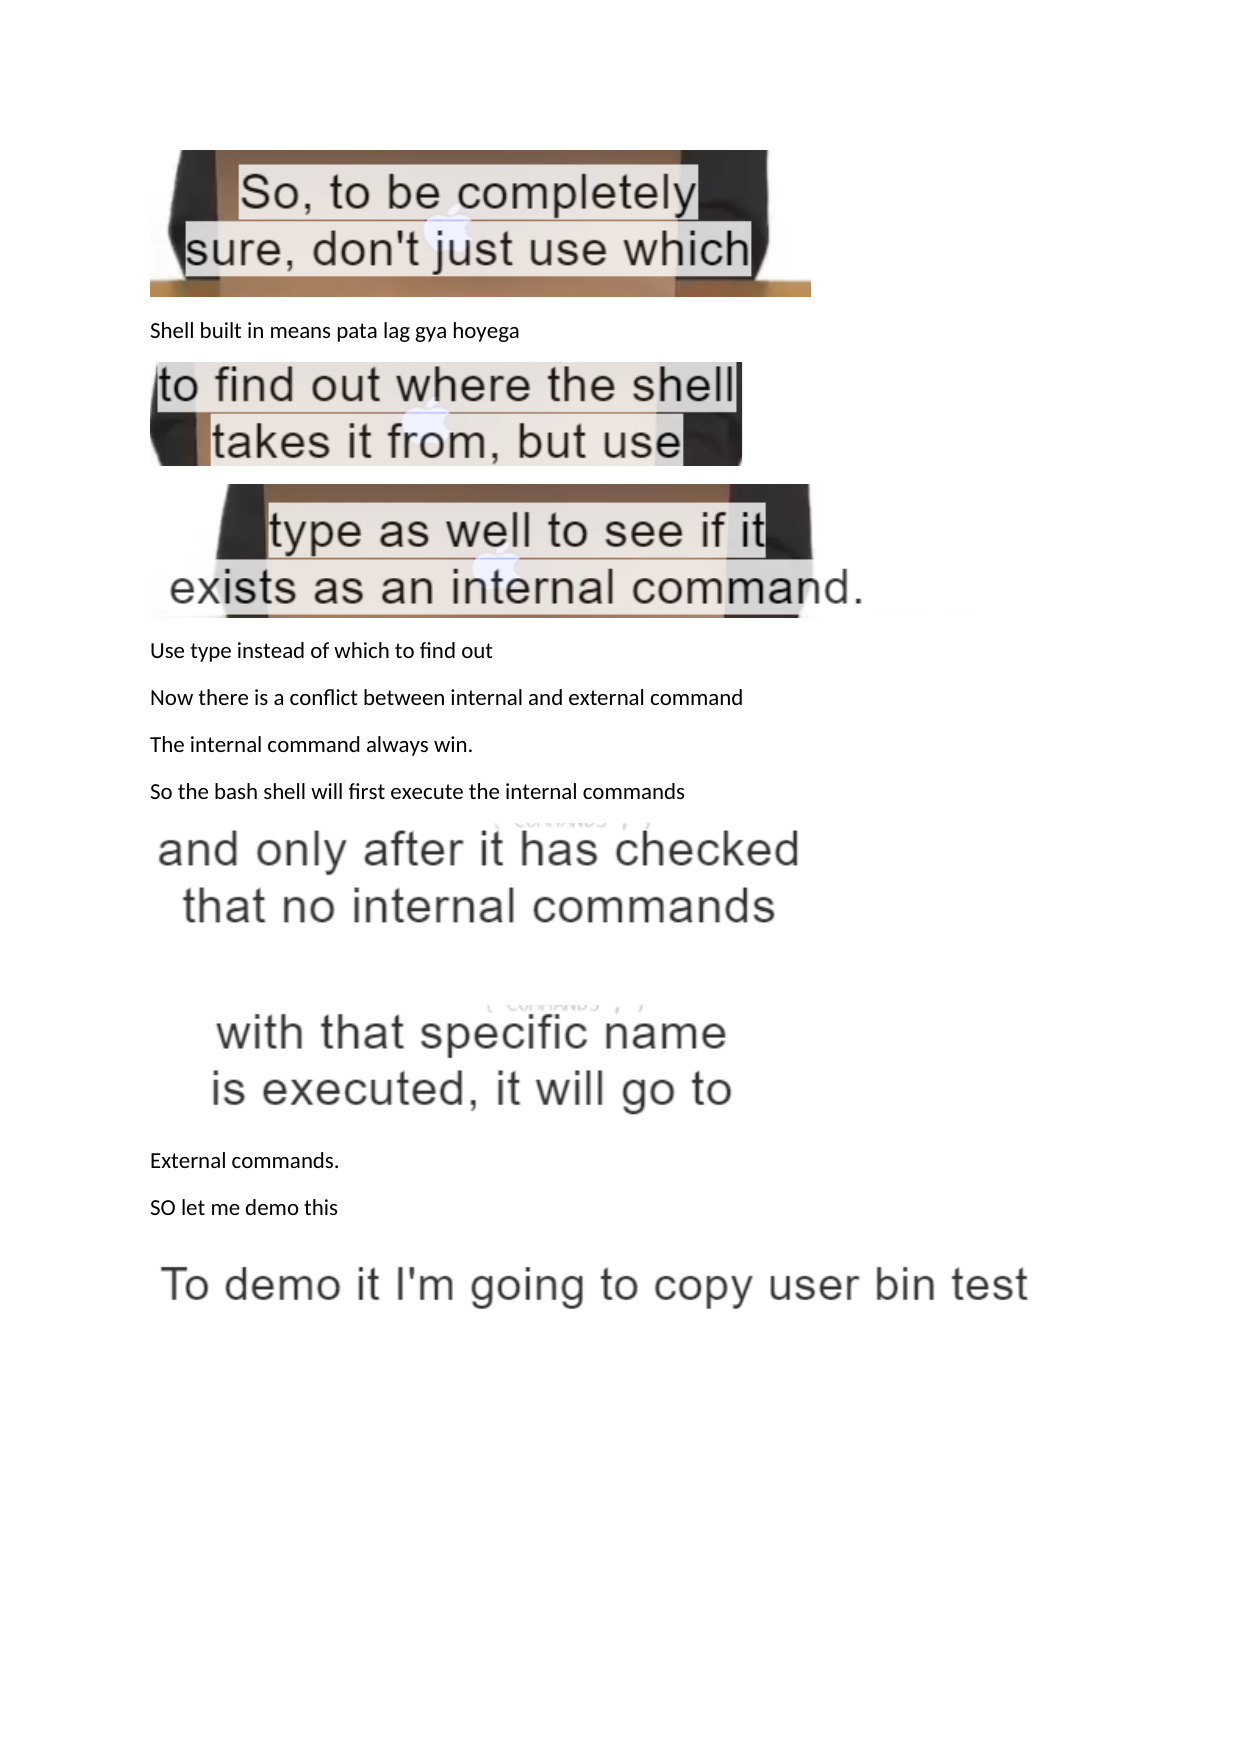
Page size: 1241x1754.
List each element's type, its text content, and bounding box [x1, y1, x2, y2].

picture [150, 823, 822, 940]
text SO let me demo this [150, 1193, 1090, 1221]
picture [150, 150, 811, 297]
picture [150, 484, 974, 618]
picture [150, 362, 743, 466]
text Now there is a conflict between internal and external command [150, 683, 1090, 711]
text Shell built in means pata lag gya hoyega [150, 316, 1090, 344]
text The internal command always win. [150, 730, 1090, 758]
picture [150, 1005, 743, 1127]
text Use type instead of which to find out [150, 636, 1090, 664]
text So the bash shell will first execute the internal commands [150, 777, 1090, 805]
picture [150, 1239, 1091, 1315]
text External commands. [150, 1146, 1090, 1174]
